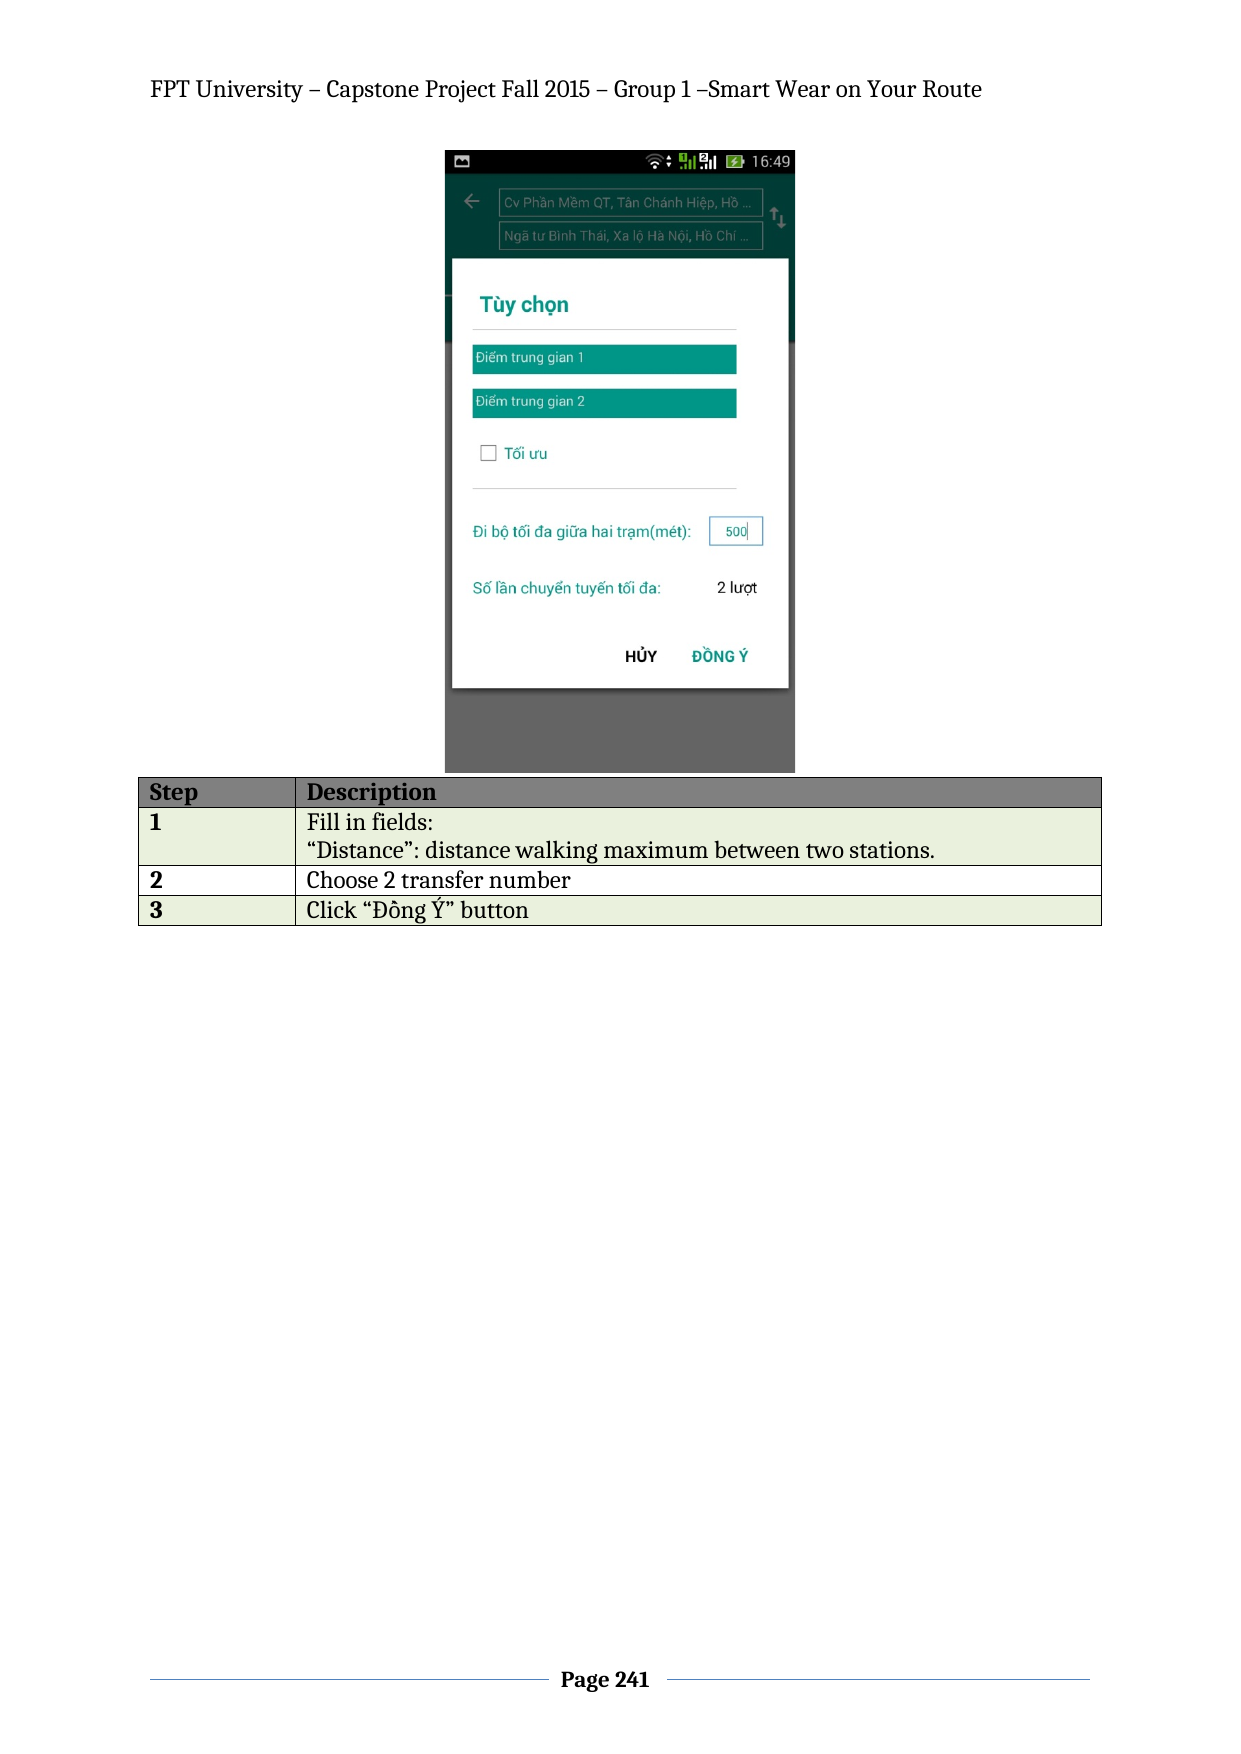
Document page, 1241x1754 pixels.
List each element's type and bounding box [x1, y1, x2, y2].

picture [444, 150, 796, 773]
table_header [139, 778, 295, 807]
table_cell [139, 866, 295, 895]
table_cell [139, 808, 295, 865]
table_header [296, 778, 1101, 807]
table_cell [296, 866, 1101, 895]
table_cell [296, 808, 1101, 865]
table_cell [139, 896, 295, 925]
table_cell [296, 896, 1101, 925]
